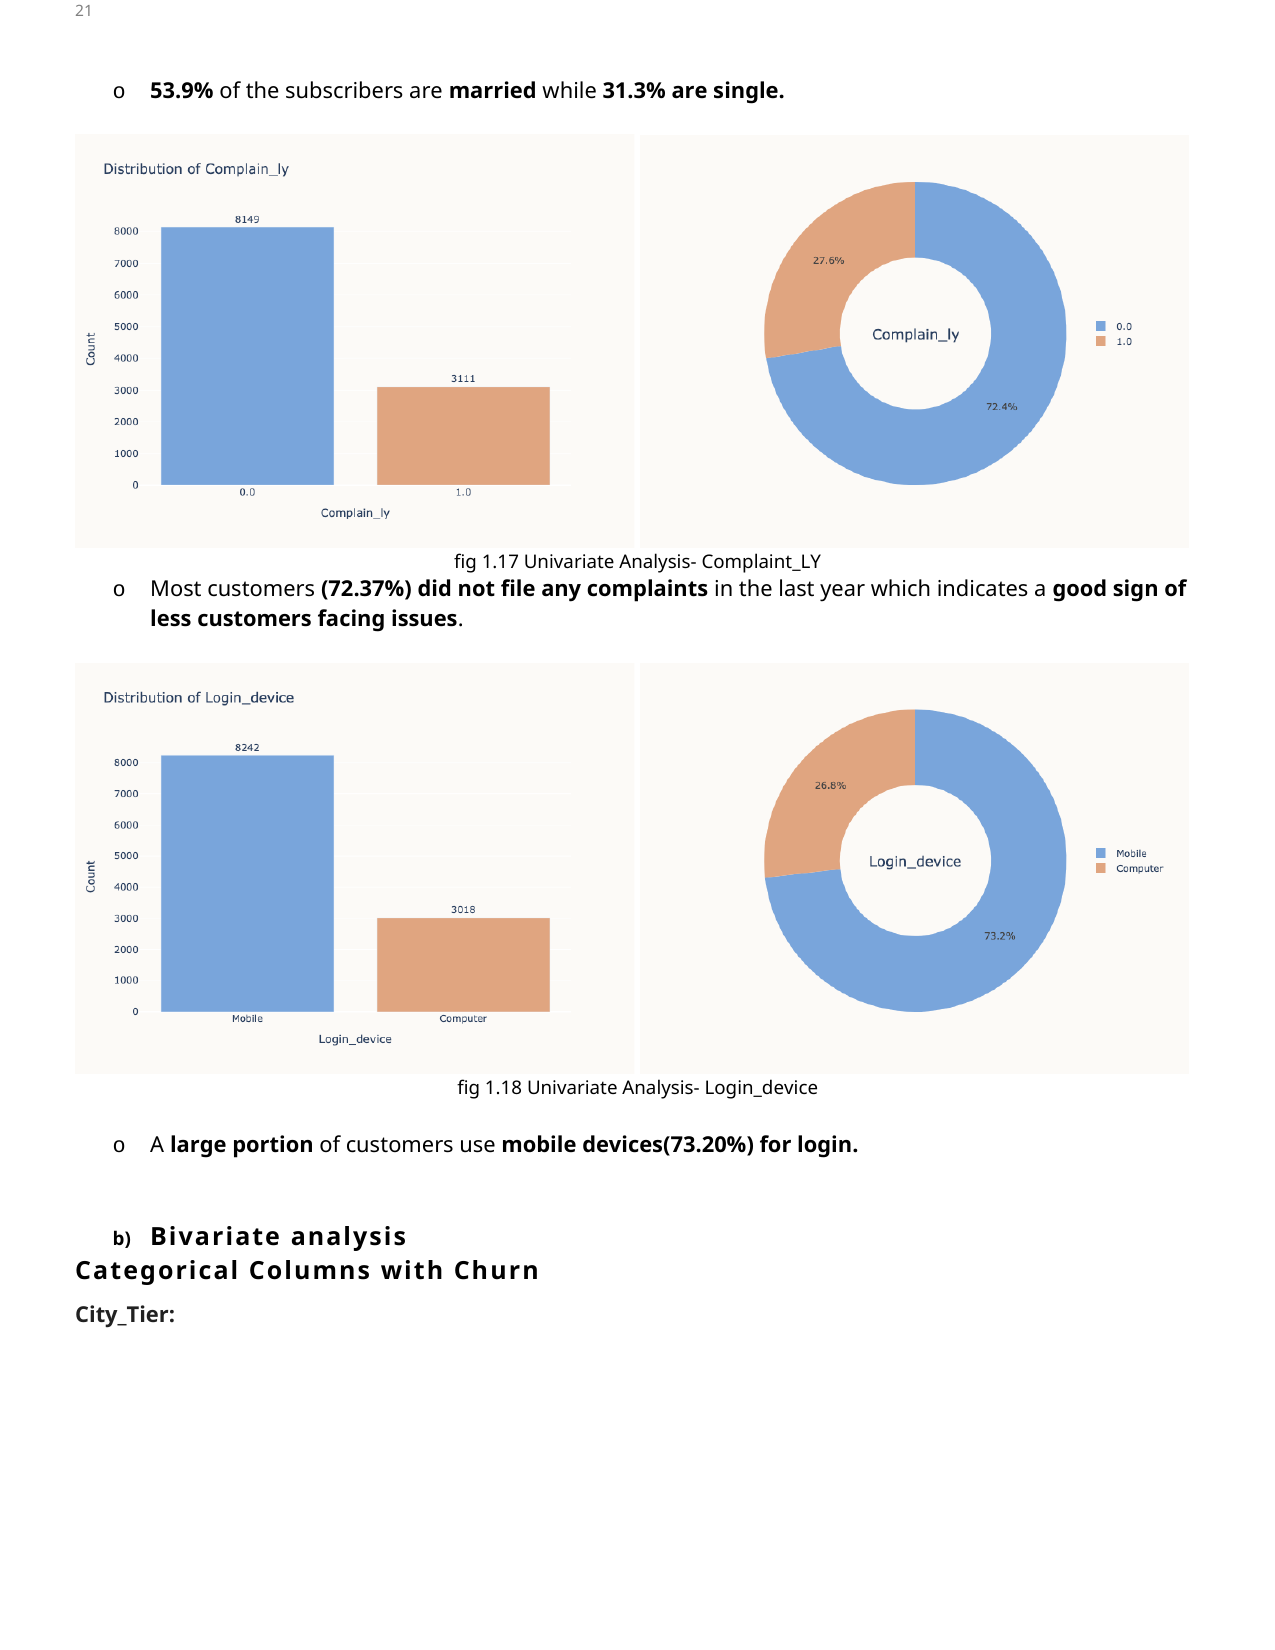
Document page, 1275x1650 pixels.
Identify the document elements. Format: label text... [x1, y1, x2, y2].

picture [75, 663, 635, 1074]
list Most customers (72.37%) did not file any complaints in the last year which indicates a good sign of less customers facing issues. [112, 573, 1200, 633]
picture [640, 135, 1189, 548]
subtitle Categorical Columns with Churn [75, 1253, 1200, 1287]
text City_Tier: [75, 1299, 1200, 1329]
list A large portion of customers use mobile devices(73.20%) for login. [112, 1129, 1200, 1159]
text fig 1.17 Univariate Analysis- Complaint_LY [75, 548, 1200, 573]
picture [75, 134, 635, 548]
list 53.9% of the subscribers are married while 31.3% are single. [112, 75, 1200, 105]
text fig 1.18 Univariate Analysis- Login_device [75, 1074, 1200, 1099]
picture [640, 663, 1189, 1074]
subtitle Bivariate analysis [112, 1219, 1200, 1253]
